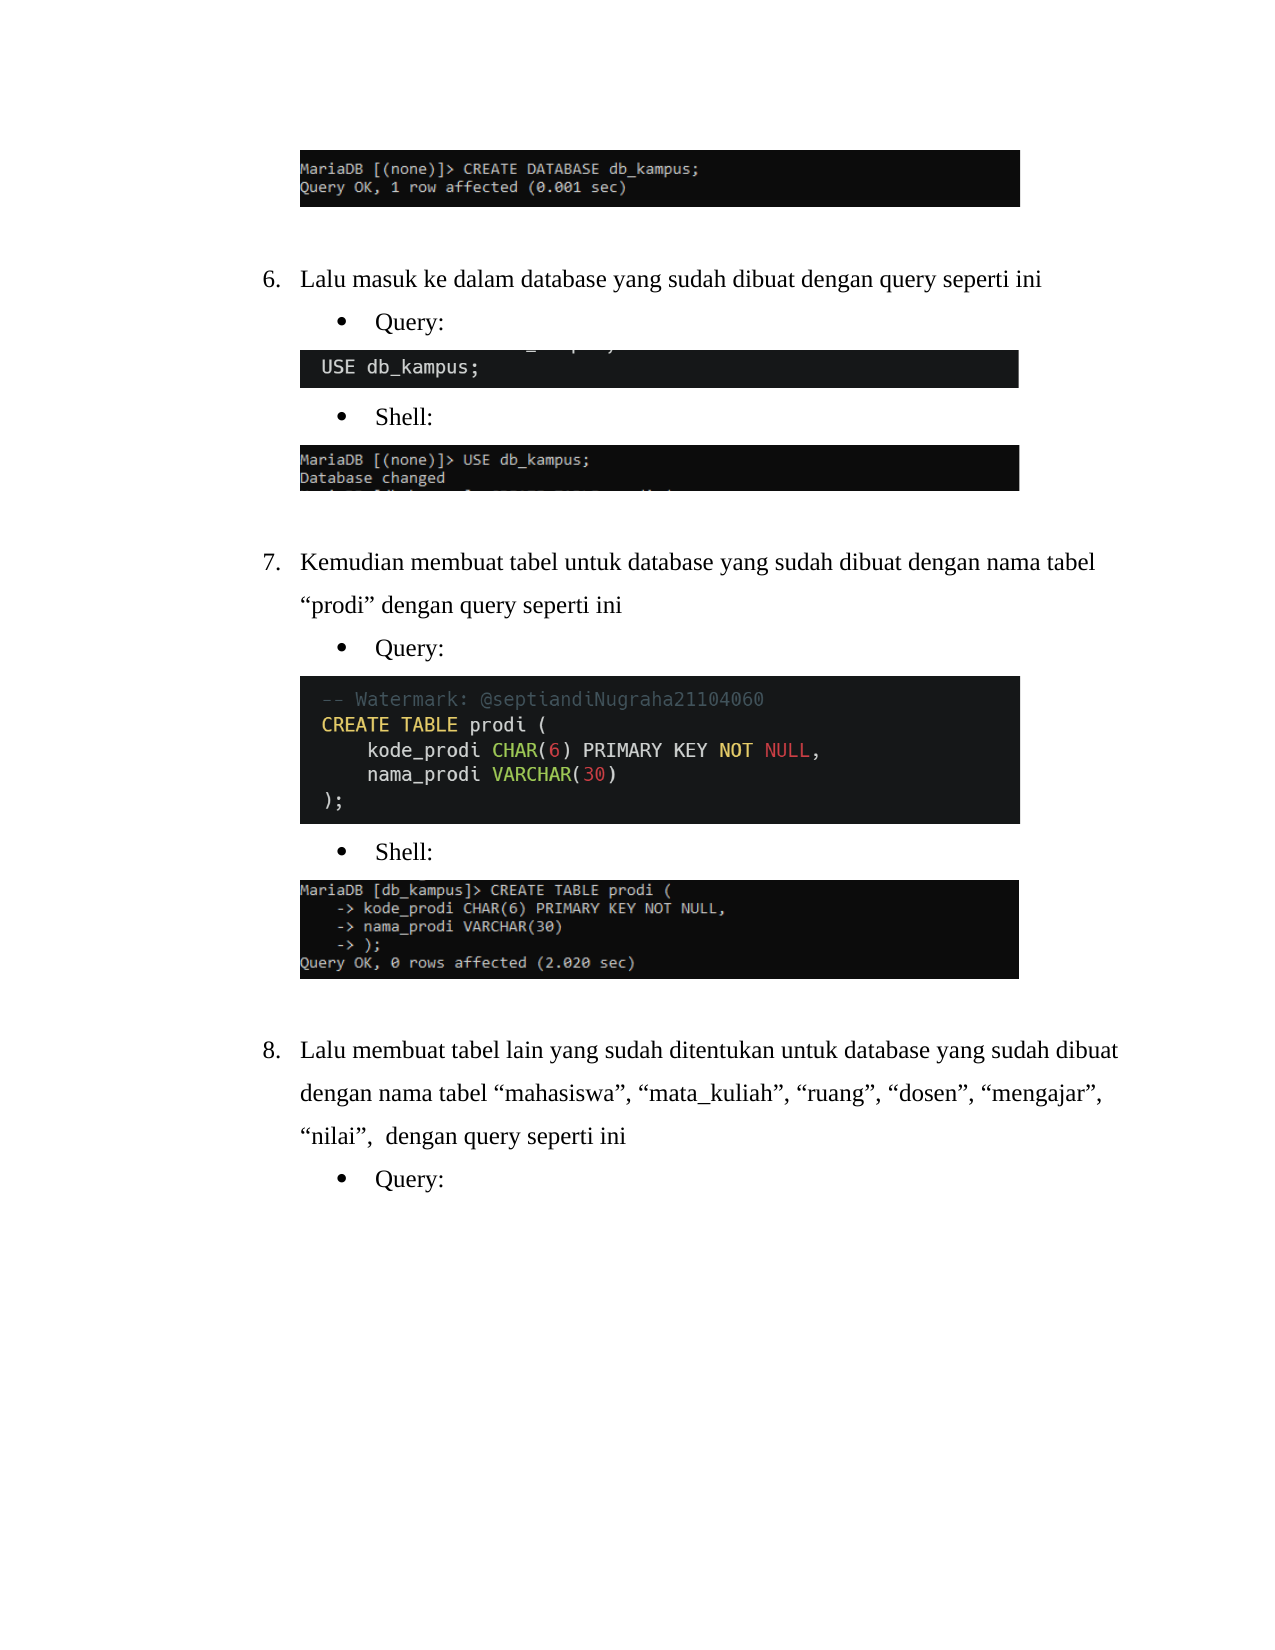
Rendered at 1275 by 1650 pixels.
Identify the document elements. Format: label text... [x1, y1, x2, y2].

list Query: [337, 633, 1125, 662]
picture [300, 150, 1021, 207]
list Shell: [337, 837, 1125, 866]
picture [300, 350, 1019, 388]
list Query: [337, 1164, 1125, 1193]
list Lalu masuk ke dalam database yang sudah dibuat dengan query seperti ini [262, 264, 1125, 292]
picture [300, 445, 1020, 491]
list Shell: [337, 402, 1125, 431]
list Lalu membuat tabel lain yang sudah ditentukan untuk database yang sudah dibuat dengan nama tabel “mahasiswa”, “mata_kuliah”, “ruang”, “dosen”, “mengajar”, “nilai”, dengan query seperti ini [262, 1035, 1125, 1150]
picture [300, 880, 1019, 979]
list Query: [337, 307, 1125, 336]
list Kemudian membuat tabel untuk database yang sudah dibuat dengan nama tabel “prodi” dengan query seperti ini [262, 547, 1125, 619]
picture [300, 676, 1021, 824]
